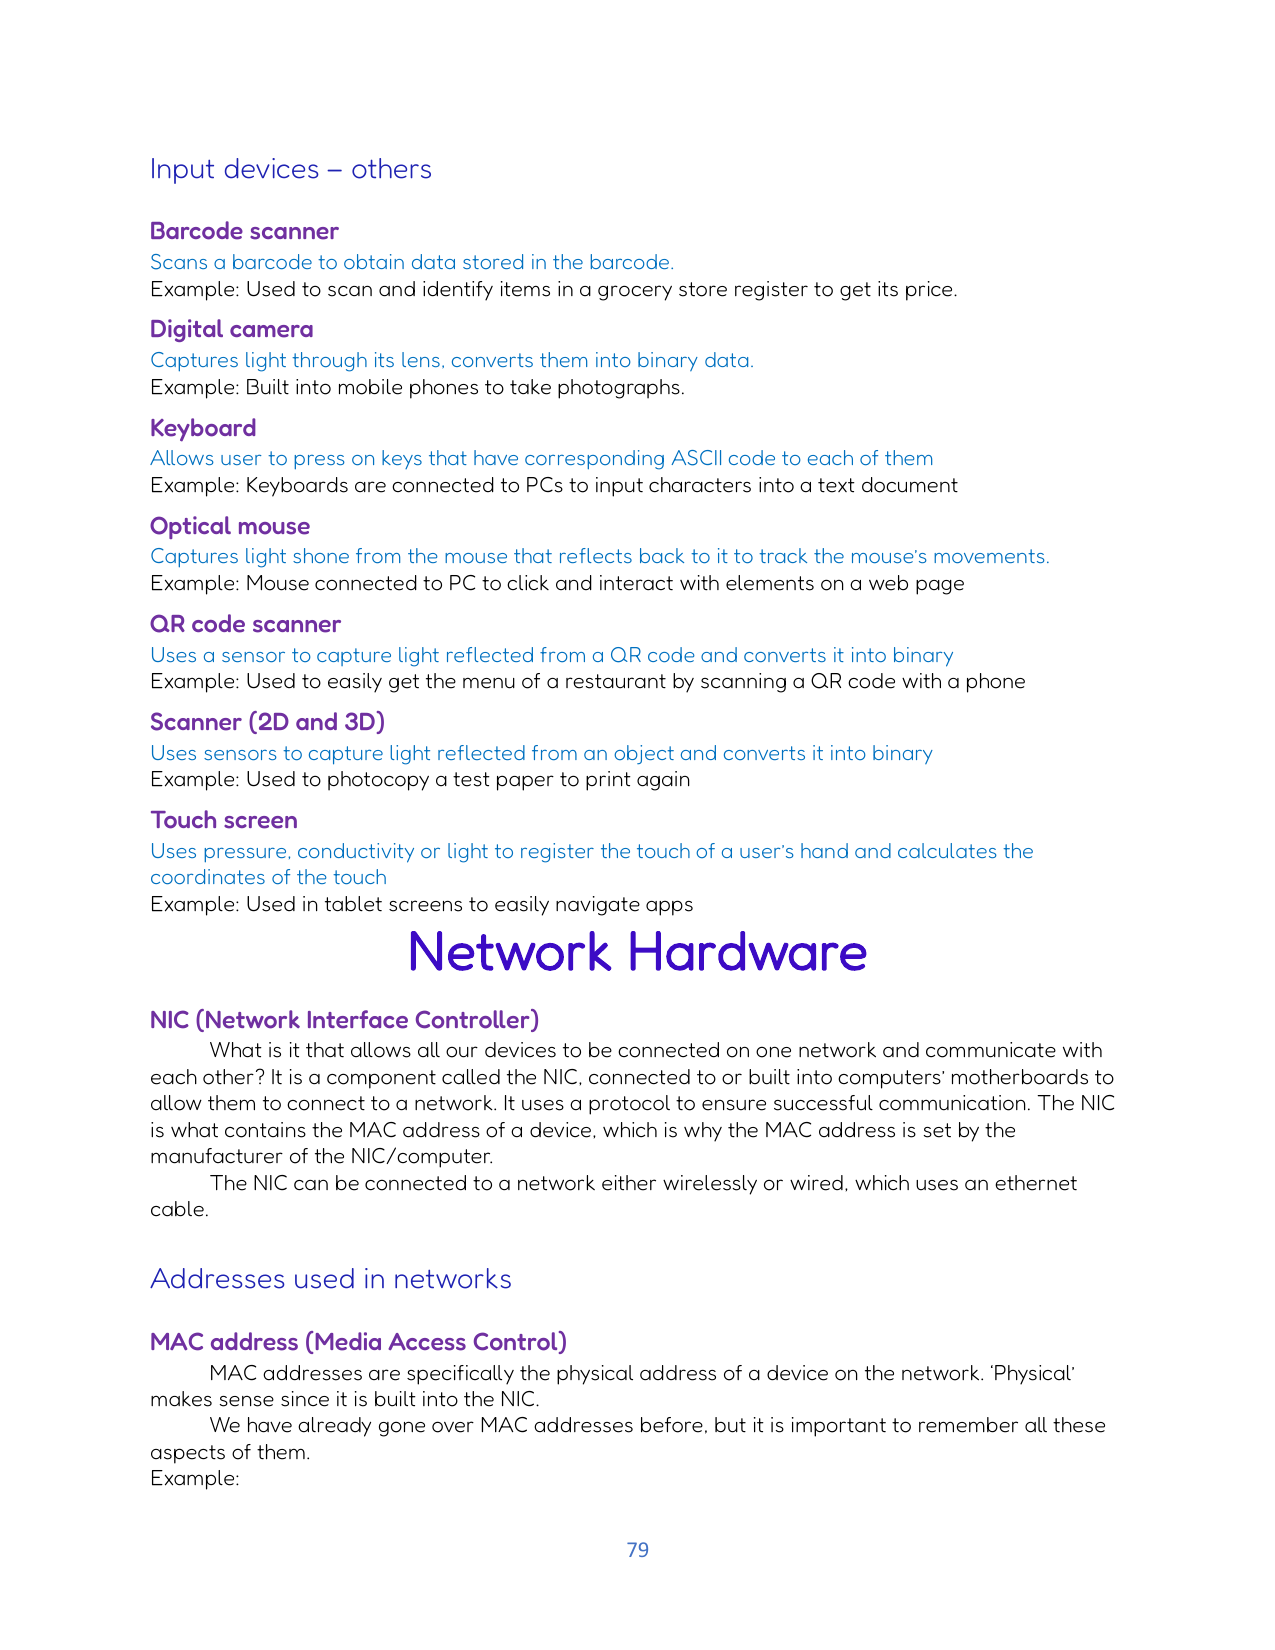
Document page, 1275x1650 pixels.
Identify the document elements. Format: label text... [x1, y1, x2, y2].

text Uses a sensor to capture light reflected from a QR code and converts it into binary [150, 641, 1125, 667]
text Optical mouse [150, 510, 1125, 540]
text Scanner (2D and 3D) [150, 706, 1125, 736]
text Example: Used in tablet screens to easily navigate apps [150, 890, 1125, 916]
text Example: Used to scan and identify items in a grocery store register to get its price. [150, 274, 1125, 301]
text Example: Used to photocopy a test paper to print again [150, 765, 1125, 792]
text QR code scanner [150, 608, 1125, 638]
text What is it that allows all our devices to be connected on one network and communicate with each other? It is a component called the NIC, connected to or built into computers’ motherboards to allow them to connect to a network. It uses a protocol to ensure successful communication. The NIC is what contains the MAC address of a device, which is why the MAC address is set by the manufacturer of the NIC/computer. [150, 1036, 1125, 1169]
text Example: Mouse connected to PC to click and interact with elements on a web page [150, 569, 1125, 595]
text Touch screen [150, 804, 1125, 834]
text Keyboard [150, 412, 1125, 442]
text We have already gone over MAC addresses before, but it is important to remember all these aspects of them. [150, 1412, 1125, 1464]
text MAC address (Media Access Control) [150, 1326, 1125, 1356]
text Uses sensors to capture light reflected from an object and converts it into binary [150, 739, 1125, 765]
text MAC addresses are specifically the physical address of a device on the network. ‘Physical’ makes sense since it is built into the NIC. [150, 1359, 1125, 1412]
text Barcode scanner [150, 215, 1125, 246]
text Captures light through its lens, converts them into binary data. [150, 346, 1125, 373]
text Captures light shone from the mouse that reflects back to it to track the mouse’s movements. [150, 542, 1125, 569]
subtitle Network Hardware [150, 916, 1125, 982]
text Example: Used to easily get the menu of a restaurant by scanning a QR code with a phone [150, 667, 1125, 693]
text NIC (Network Interface Controller) [150, 1004, 1125, 1034]
text Uses pressure, conductivity or light to register the touch of a user’s hand and calculates the coordinates of the touch [150, 837, 1125, 890]
text Example: Built into mobile phones to take photographs. [150, 373, 1125, 399]
text Input devices – others [150, 150, 1125, 185]
text Example: [150, 1464, 1125, 1491]
text The NIC can be connected to a network either wirelessly or wired, which uses an ethernet cable. [150, 1169, 1125, 1222]
text Scans a barcode to obtain data stored in the barcode. [150, 248, 1125, 274]
text Allows user to press on keys that have corresponding ASCII code to each of them [150, 444, 1125, 471]
text Addresses used in networks [150, 1261, 1125, 1296]
text Example: Keyboards are connected to PCs to input characters into a text document [150, 471, 1125, 497]
text Digital camera [150, 313, 1125, 344]
